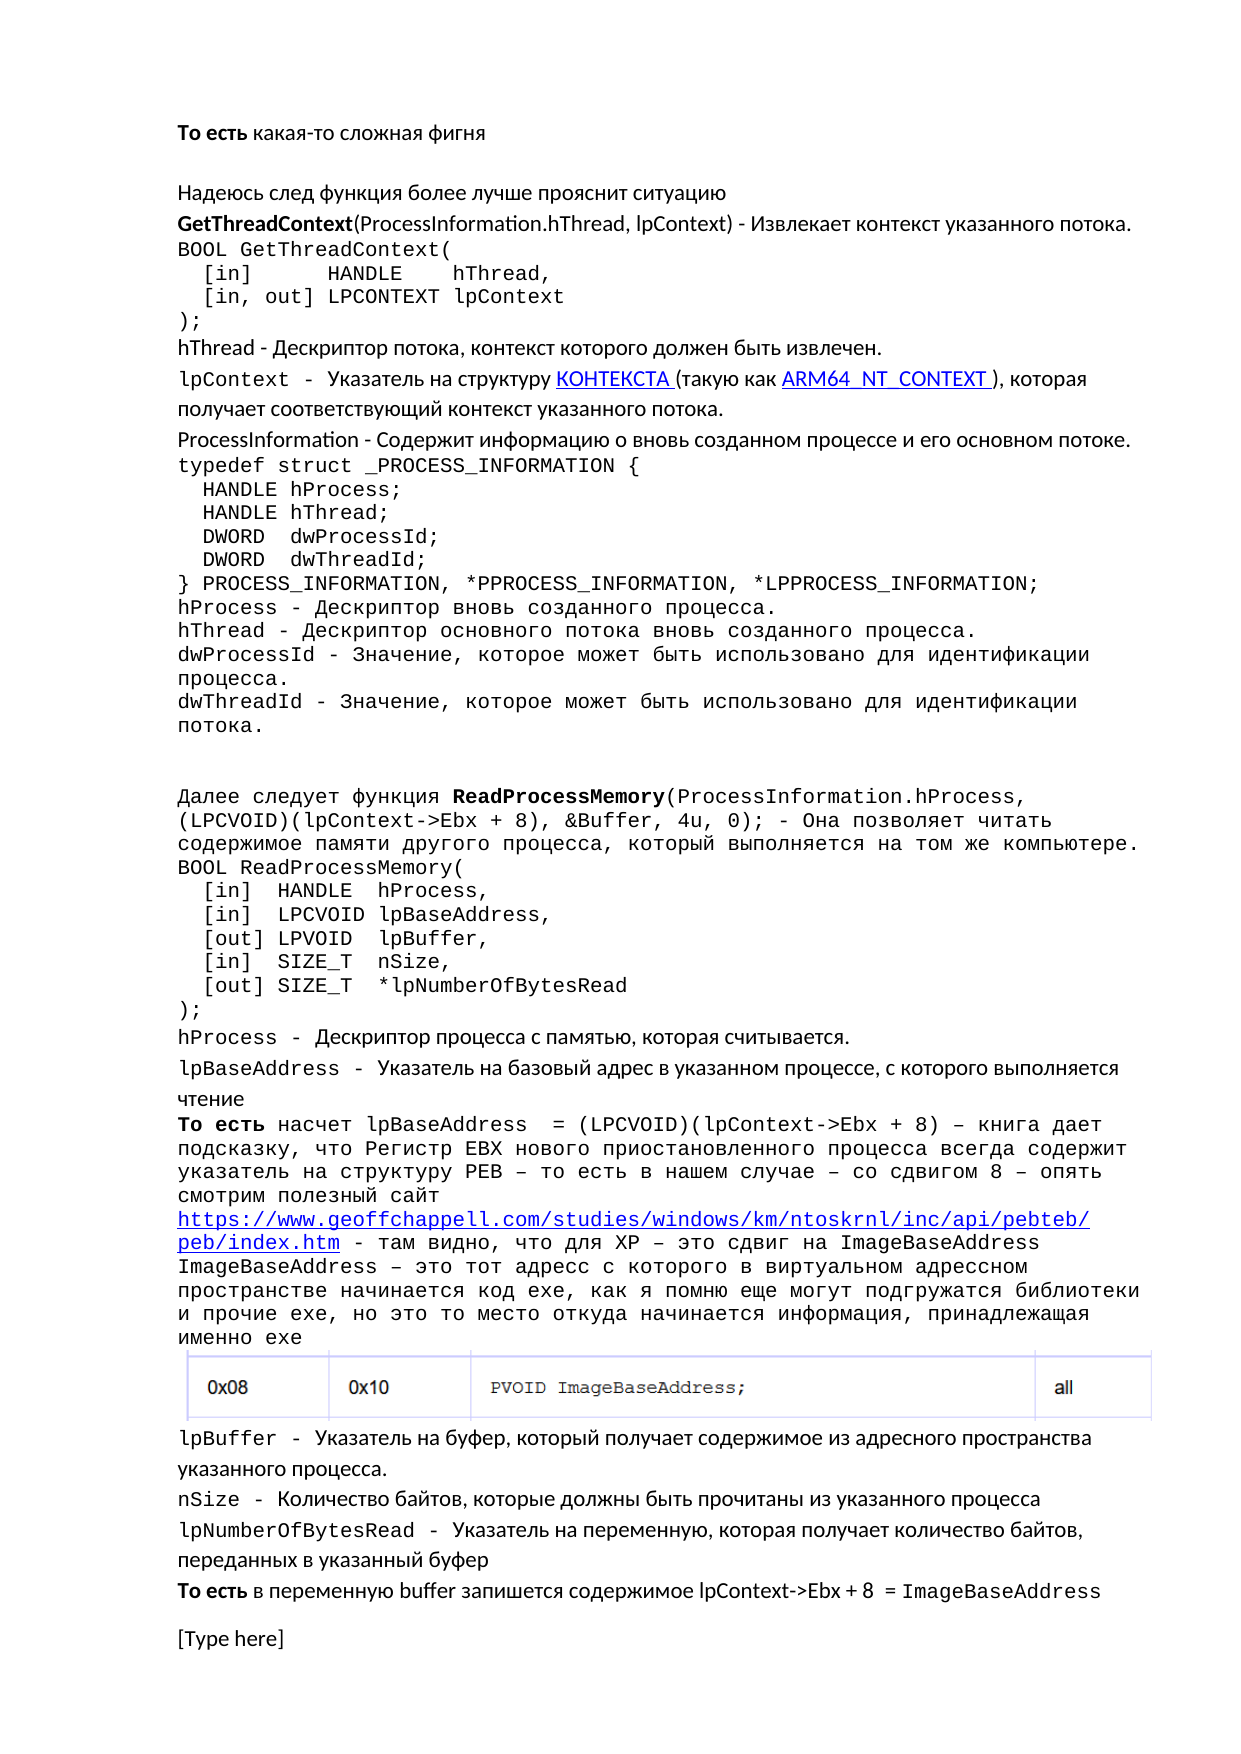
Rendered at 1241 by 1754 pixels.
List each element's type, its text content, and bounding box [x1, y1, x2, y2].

text nSize - Количество байтов, которые должны быть прочитаны из указанного процесса [177, 1484, 1152, 1513]
text [in] SIZE_T nSize, [177, 951, 1152, 975]
text hProcess - Дескриптор процесса с памятью, которая считывается. [177, 1022, 1152, 1051]
text DWORD dwProcessId; [177, 526, 1152, 549]
text hProcess - Дескриптор вновь созданного процесса. [177, 597, 1152, 620]
text [out] LPVOID lpBuffer, [177, 928, 1152, 951]
text lpBuffer - Указатель на буфер, который получает содержимое из адресного пространства указанного процесса. [177, 1423, 1152, 1482]
text dwProcessId - Значение, которое может быть использовано для идентификации процесса. [177, 644, 1152, 691]
text HANDLE hProcess; [177, 478, 1152, 502]
text hThread - Дескриптор потока, контекст которого должен быть извлечен. [177, 333, 1152, 362]
text lpContext - Указатель на структуру КОНТЕКСТА (такую как ARM64_NT_CONTEXT ), которая получает соответствующий контекст указанного потока. [177, 364, 1152, 422]
text Далее следует функция ReadProcessMemory(ProcessInformation.hProcess, (LPCVOID)(lpContext->Ebx + 8), &Buffer, 4u, 0); - Она позволяет читать содержимое памяти другого процесса, который выполняется на том же компьютере. [177, 786, 1152, 857]
text DWORD dwThreadId; [177, 549, 1152, 573]
text [out] SIZE_T *lpNumberOfBytesRead [177, 975, 1152, 999]
text } PROCESS_INFORMATION, *PPROCESS_INFORMATION, *LPPROCESS_INFORMATION; [177, 573, 1152, 597]
text ); [177, 999, 1152, 1022]
text Надеюсь след функция более лучше прояснит ситуацию GetThreadContext(ProcessInformation.hThread, lpContext) - Извлекает контекст указанного потока. [177, 178, 1152, 237]
text hThread - Дескриптор основного потока вновь созданного процесса. [177, 620, 1152, 644]
picture [177, 1350, 1152, 1421]
text HANDLE hThread; [177, 502, 1152, 526]
text lpNumberOfBytesRead - Указатель на переменную, которая получает количество байтов, переданных в указанный буфер [177, 1515, 1152, 1573]
text [in] LPCVOID lpBaseAddress, [177, 904, 1152, 928]
text [in] HANDLE hProcess, [177, 881, 1152, 904]
text ); [177, 310, 1152, 333]
text [in] HANDLE hThread, [177, 263, 1152, 286]
text ImageBaseAddress – это тот адресс с которого в виртуальном адрессном пространстве начинается код exe, как я помню еще могут подгружатся библиотеки и прочие exe, но это то место откуда начинается информация, принадлежащая именно exe [177, 1256, 1152, 1350]
text typedef struct _PROCESS_INFORMATION { [177, 455, 1152, 478]
text То есть насчет lpBaseAddress = (LPCVOID)(lpContext->Ebx + 8) – книга дает подсказку, что Регистр EBX нового приостановленного процесса всегда содержит указатель на структуру PEB – то есть в нашем случае – со сдвигом 8 – опять смотрим полезный сайт https://www.geoffchappell.com/studies/windows/km/ntoskrnl/inc/api/pebteb/peb/index.htm - там видно, что для XP – это сдвиг на ImageBaseAddress [177, 1114, 1152, 1256]
text lpBaseAddress - Указатель на базовый адрес в указанном процессе, с которого выполняется чтение [177, 1053, 1152, 1112]
text То есть в переменную buffer запишется содержимое lpContext->Ebx + 8 = ImageBaseAddress [177, 1576, 1152, 1604]
text BOOL ReadProcessMemory( [177, 857, 1152, 881]
text BOOL GetThreadContext( [177, 239, 1152, 263]
text [in, out] LPCONTEXT lpContext [177, 286, 1152, 310]
text ProcessInformation - Содержит информацию о вновь созданном процессе и его основном потоке. [177, 425, 1152, 453]
text dwThreadId - Значение, которое может быть использовано для идентификации потока. [177, 691, 1152, 739]
text То есть какая-то сложная фигня [177, 118, 1152, 146]
